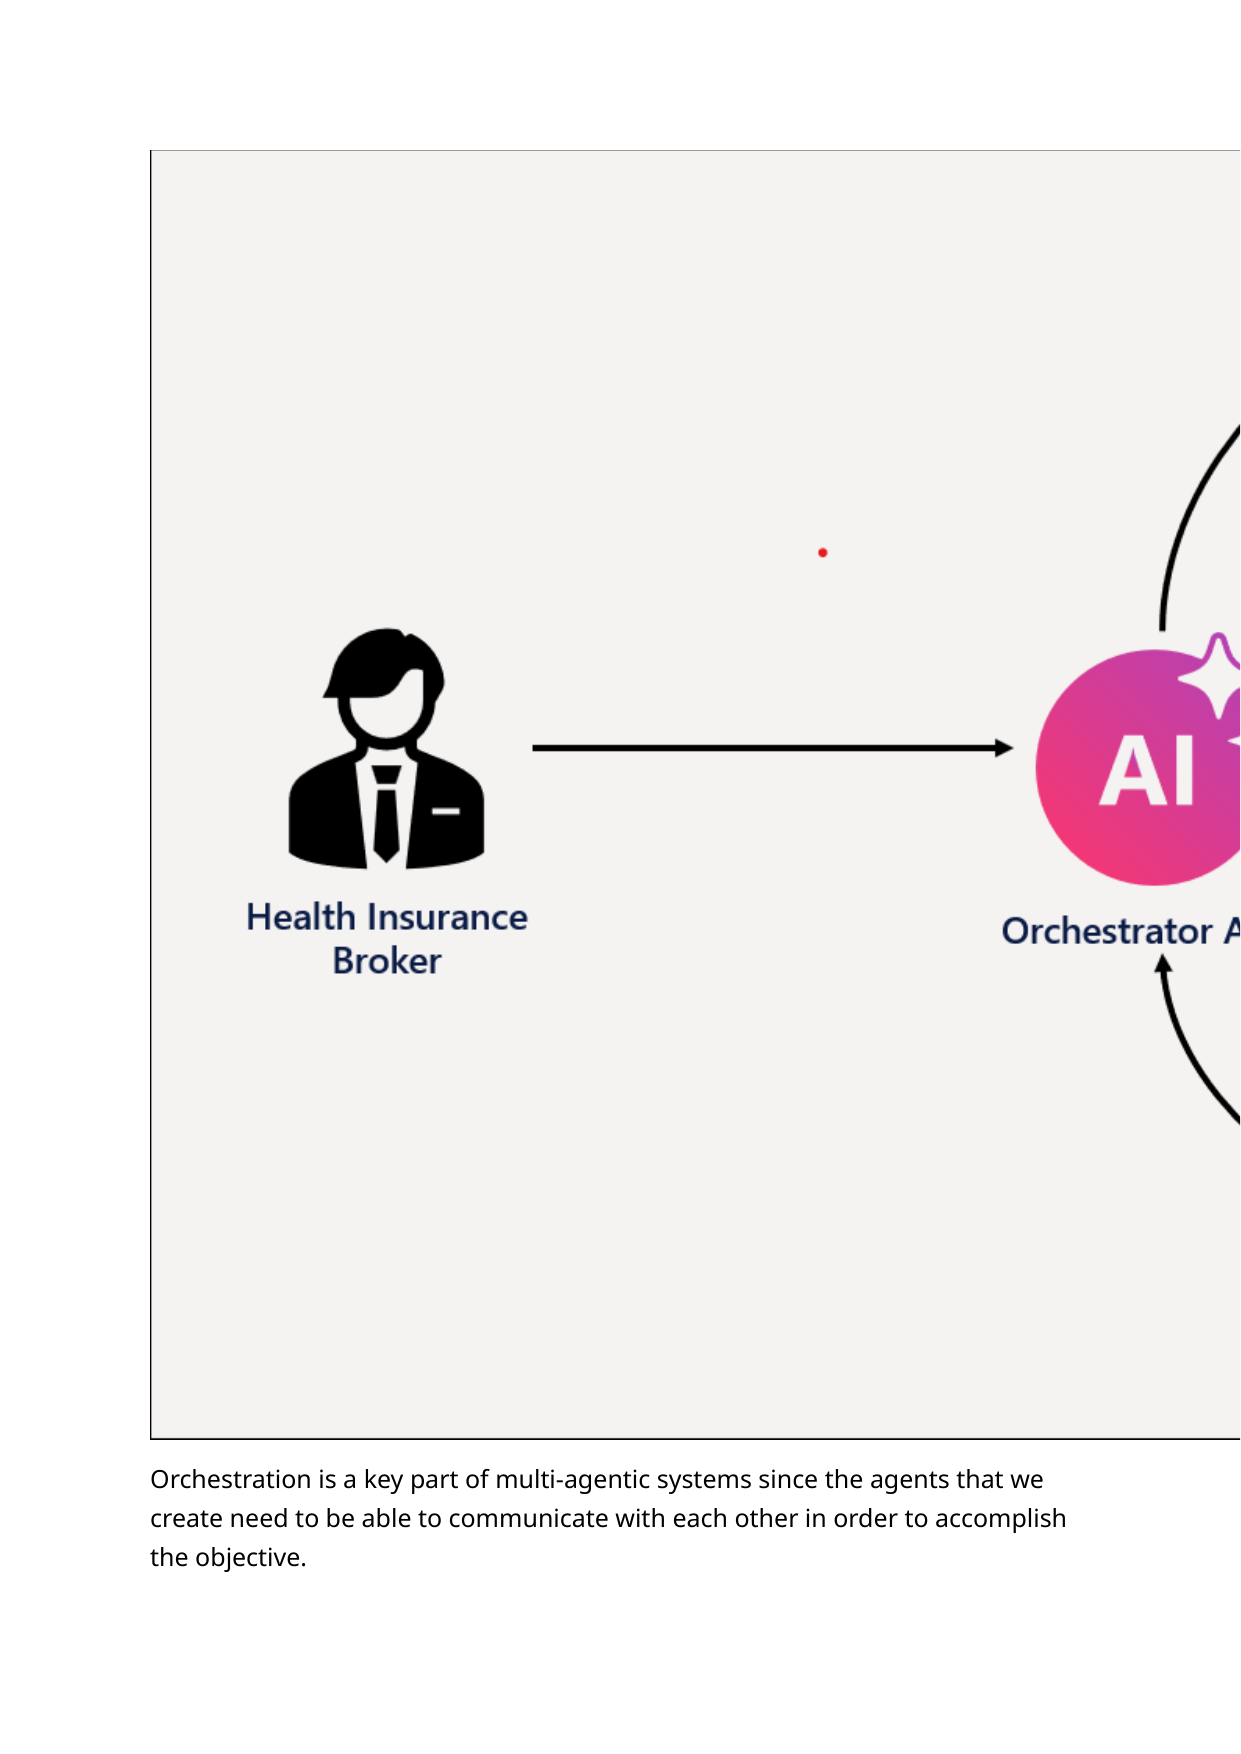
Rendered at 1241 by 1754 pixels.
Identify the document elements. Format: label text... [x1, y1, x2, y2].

picture [150, 150, 1241, 1440]
text Orchestration is a key part of multi-agentic systems since the agents that we create need to be able to communicate with each other in order to accomplish the objective. [150, 1461, 1090, 1574]
